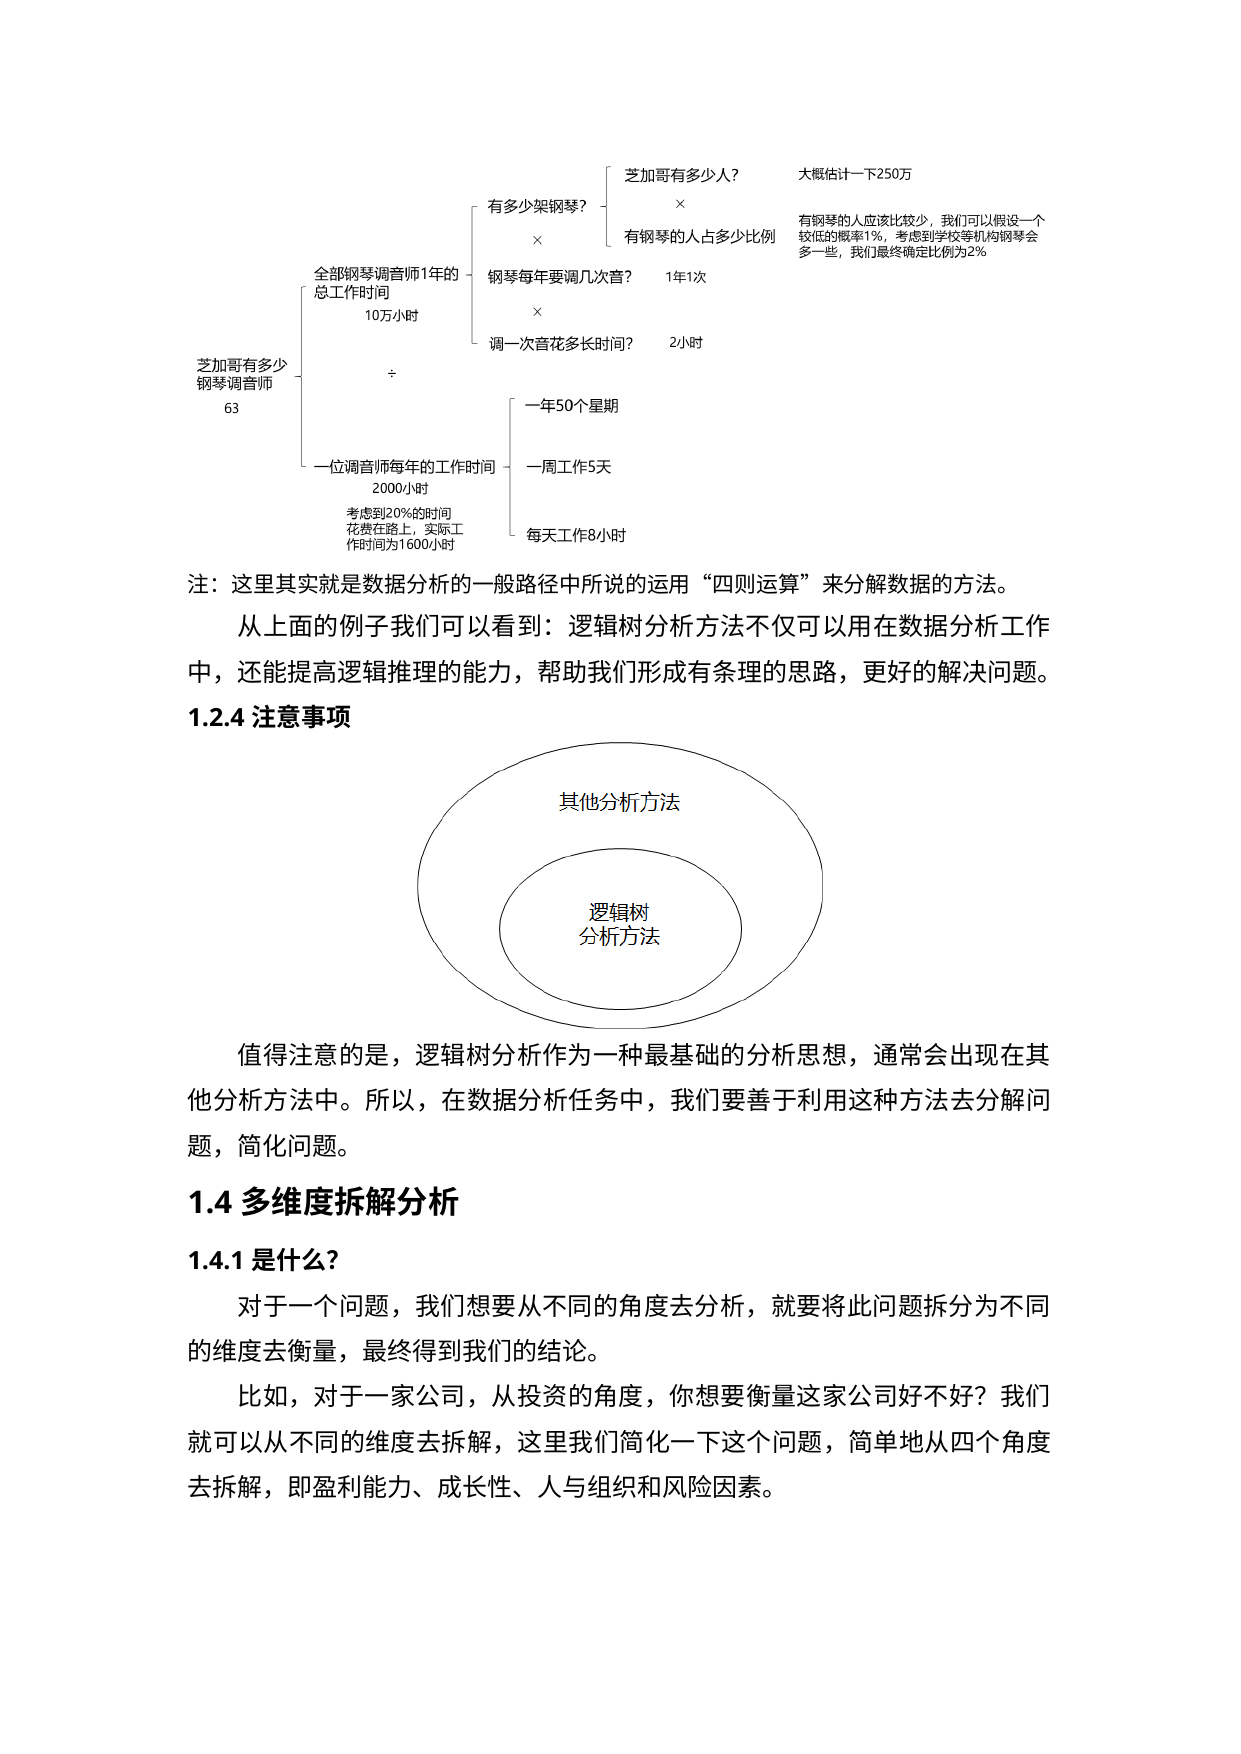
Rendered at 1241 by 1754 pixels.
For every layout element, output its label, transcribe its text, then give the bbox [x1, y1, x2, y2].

text 注：这里其实就是数据分析的一般路径中所说的运用“四则运算”来分解数据的方法。 [187, 567, 1053, 599]
subtitle 1.4 多维度拆解分析 [187, 1178, 1053, 1223]
text 1.4.1 是什么？ [187, 1241, 1053, 1277]
text 1.2.4 注意事项 [187, 697, 1053, 734]
text 值得注意的是，逻辑树分析作为一种最基础的分析思想，通常会出现在其他分析方法中。所以，在数据分析任务中，我们要善于利用这种方法去分解问题，简化问题。 [187, 1036, 1053, 1162]
text 对于一个问题，我们想要从不同的角度去分析，就要将此问题拆分为不同的维度去衡量，最终得到我们的结论。 [187, 1286, 1053, 1368]
picture [417, 742, 823, 1029]
text 比如，对于一家公司，从投资的角度，你想要衡量这家公司好不好？我们就可以从不同的维度去拆解，这里我们简化一下这个问题，简单地从四个角度去拆解，即盈利能力、成长性、人与组织和风险因素。 [187, 1377, 1053, 1503]
text 从上面的例子我们可以看到：逻辑树分析方法不仅可以用在数据分析工作中，还能提高逻辑推理的能力，帮助我们形成有条理的思路，更好的解决问题。 [187, 607, 1053, 688]
picture [187, 162, 1053, 560]
